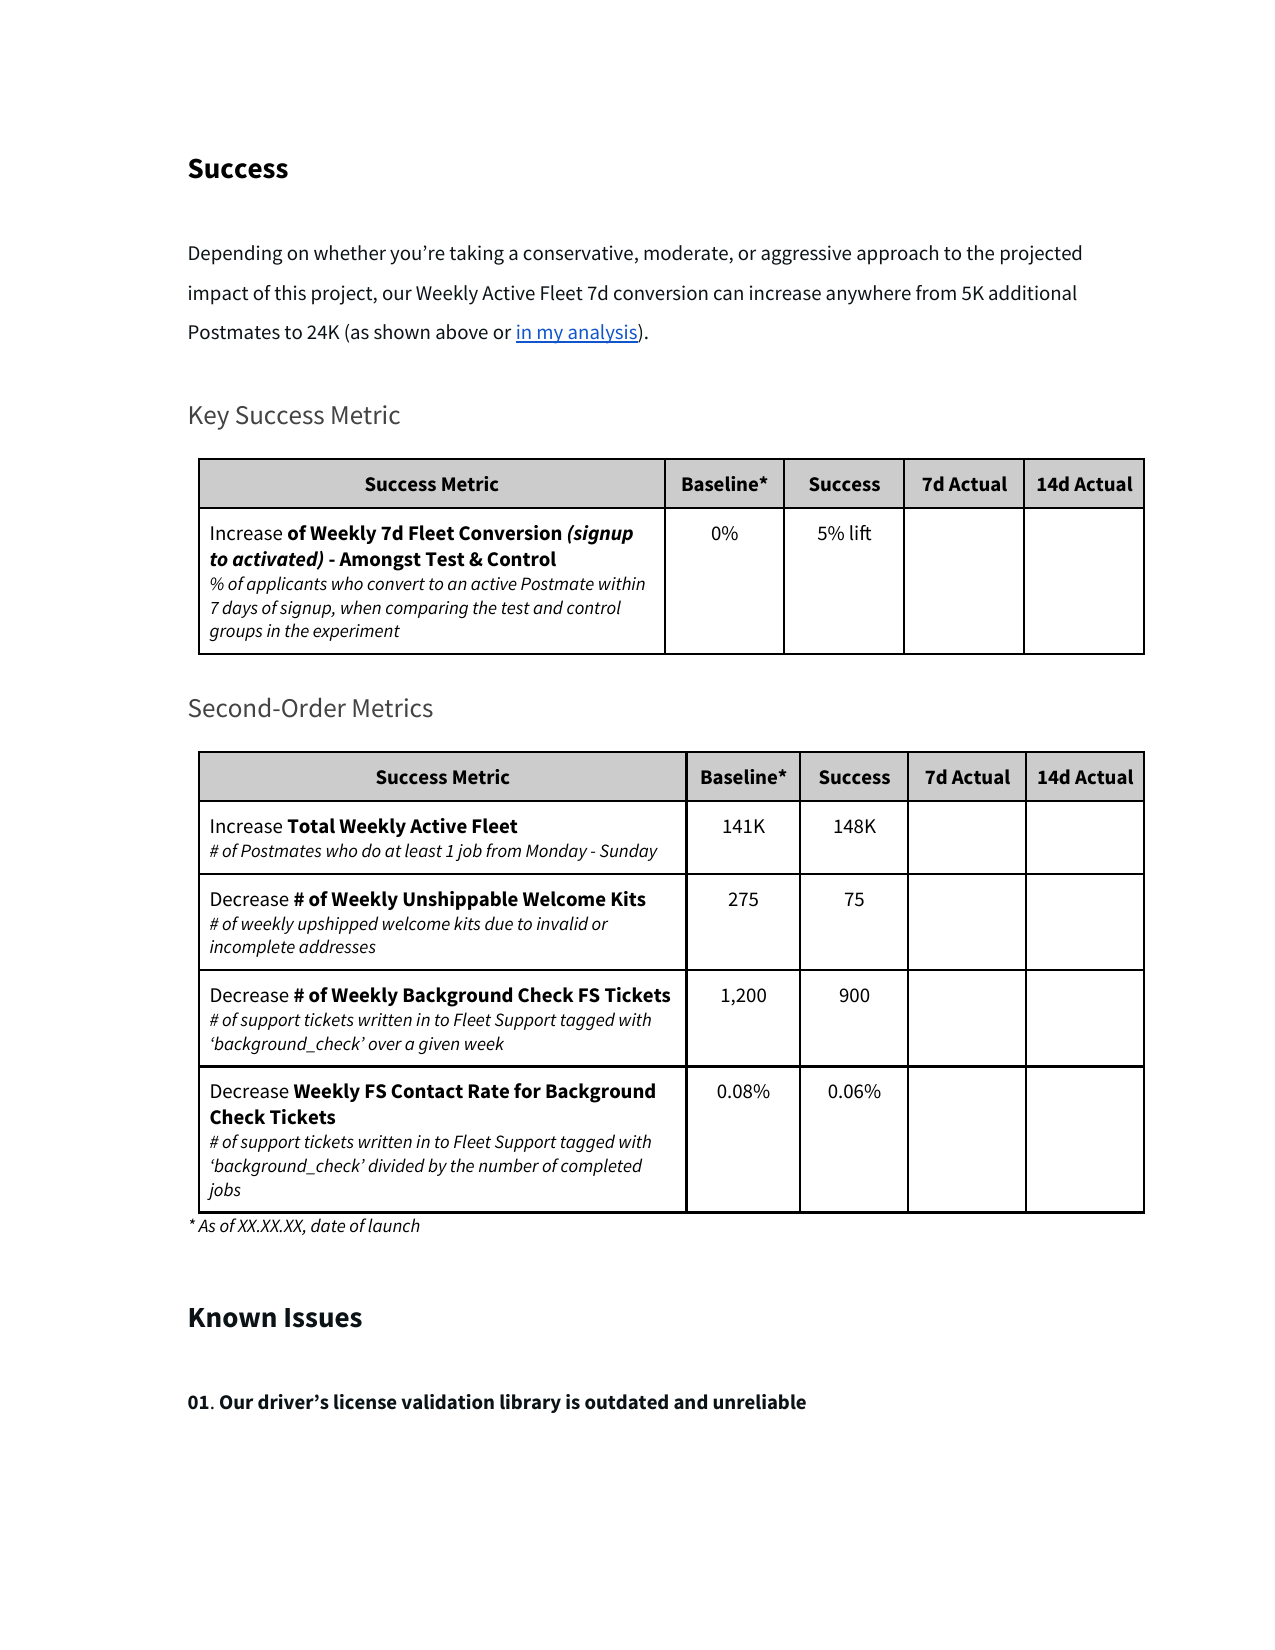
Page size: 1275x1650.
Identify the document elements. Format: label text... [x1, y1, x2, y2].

table_header Success [801, 753, 907, 800]
table_cell [1027, 802, 1143, 873]
table_cell 900 [801, 971, 907, 1065]
table_cell Decrease # of Weekly Unshippable Welcome Kits # of weekly upshipped welcome kits due to invalid or incomplete addresses [200, 875, 685, 969]
table_cell [1027, 971, 1143, 1065]
subtitle Success [187, 150, 1125, 187]
text * As of XX.XX.XX, date of launch [187, 1213, 1125, 1237]
table_cell Decrease # of Weekly Background Check FS Tickets # of support tickets written in to Fleet Support tagged with ‘background_check’ over a given week [200, 971, 685, 1065]
text 01. Our driver’s license validation library is outdated and unreliable [187, 1389, 1125, 1415]
table_header Baseline* [688, 753, 799, 800]
table_cell 75 [801, 875, 907, 969]
table_cell [909, 971, 1025, 1065]
table_cell [909, 1068, 1025, 1211]
table_cell 148K [801, 802, 907, 873]
table_header Success Metric [200, 460, 664, 507]
text Depending on whether you’re taking a conservative, moderate, or aggressive approach to the projected impact of this project, our Weekly Active Fleet 7d conversion can increase anywhere from 5K additional Postmates to 24K (as shown above or in my analysis). [187, 240, 1125, 345]
subtitle Known Issues [187, 1299, 1125, 1336]
table_cell 0% [666, 509, 783, 653]
table_cell Increase of Weekly 7d Fleet Conversion (signup to activated) - Amongst Test & Control % of applicants who convert to an active Postmate within 7 days of signup, when comparing the test and control groups in the experiment [200, 509, 664, 653]
text Key Success Metric [187, 398, 1125, 432]
table_header 7d Actual [909, 753, 1025, 800]
table_cell [905, 509, 1023, 653]
table_header Success [785, 460, 903, 507]
table_cell Increase Total Weekly Active Fleet # of Postmates who do at least 1 job from Monday - Sunday [200, 802, 685, 873]
table_cell 275 [688, 875, 799, 969]
table_cell [909, 802, 1025, 873]
table_header Success Metric [200, 753, 685, 800]
table_cell [1027, 1068, 1143, 1211]
table_cell Decrease Weekly FS Contact Rate for Background Check Tickets # of support tickets written in to Fleet Support tagged with ‘background_check’ divided by the number of completed jobs [200, 1068, 685, 1211]
table_cell 5% lift [785, 509, 903, 653]
table_cell [1025, 509, 1143, 653]
table_header Baseline* [666, 460, 783, 507]
table_cell [1027, 875, 1143, 969]
table_cell 0.08% [688, 1068, 799, 1211]
table_cell 141K [688, 802, 799, 873]
table_header 7d Actual [905, 460, 1023, 507]
table_header 14d Actual [1027, 753, 1143, 800]
table_cell 0.06% [801, 1068, 907, 1211]
text Second-Order Metrics [187, 691, 1125, 725]
table_cell [909, 875, 1025, 969]
table_cell 1,200 [688, 971, 799, 1065]
table_header 14d Actual [1025, 460, 1143, 507]
